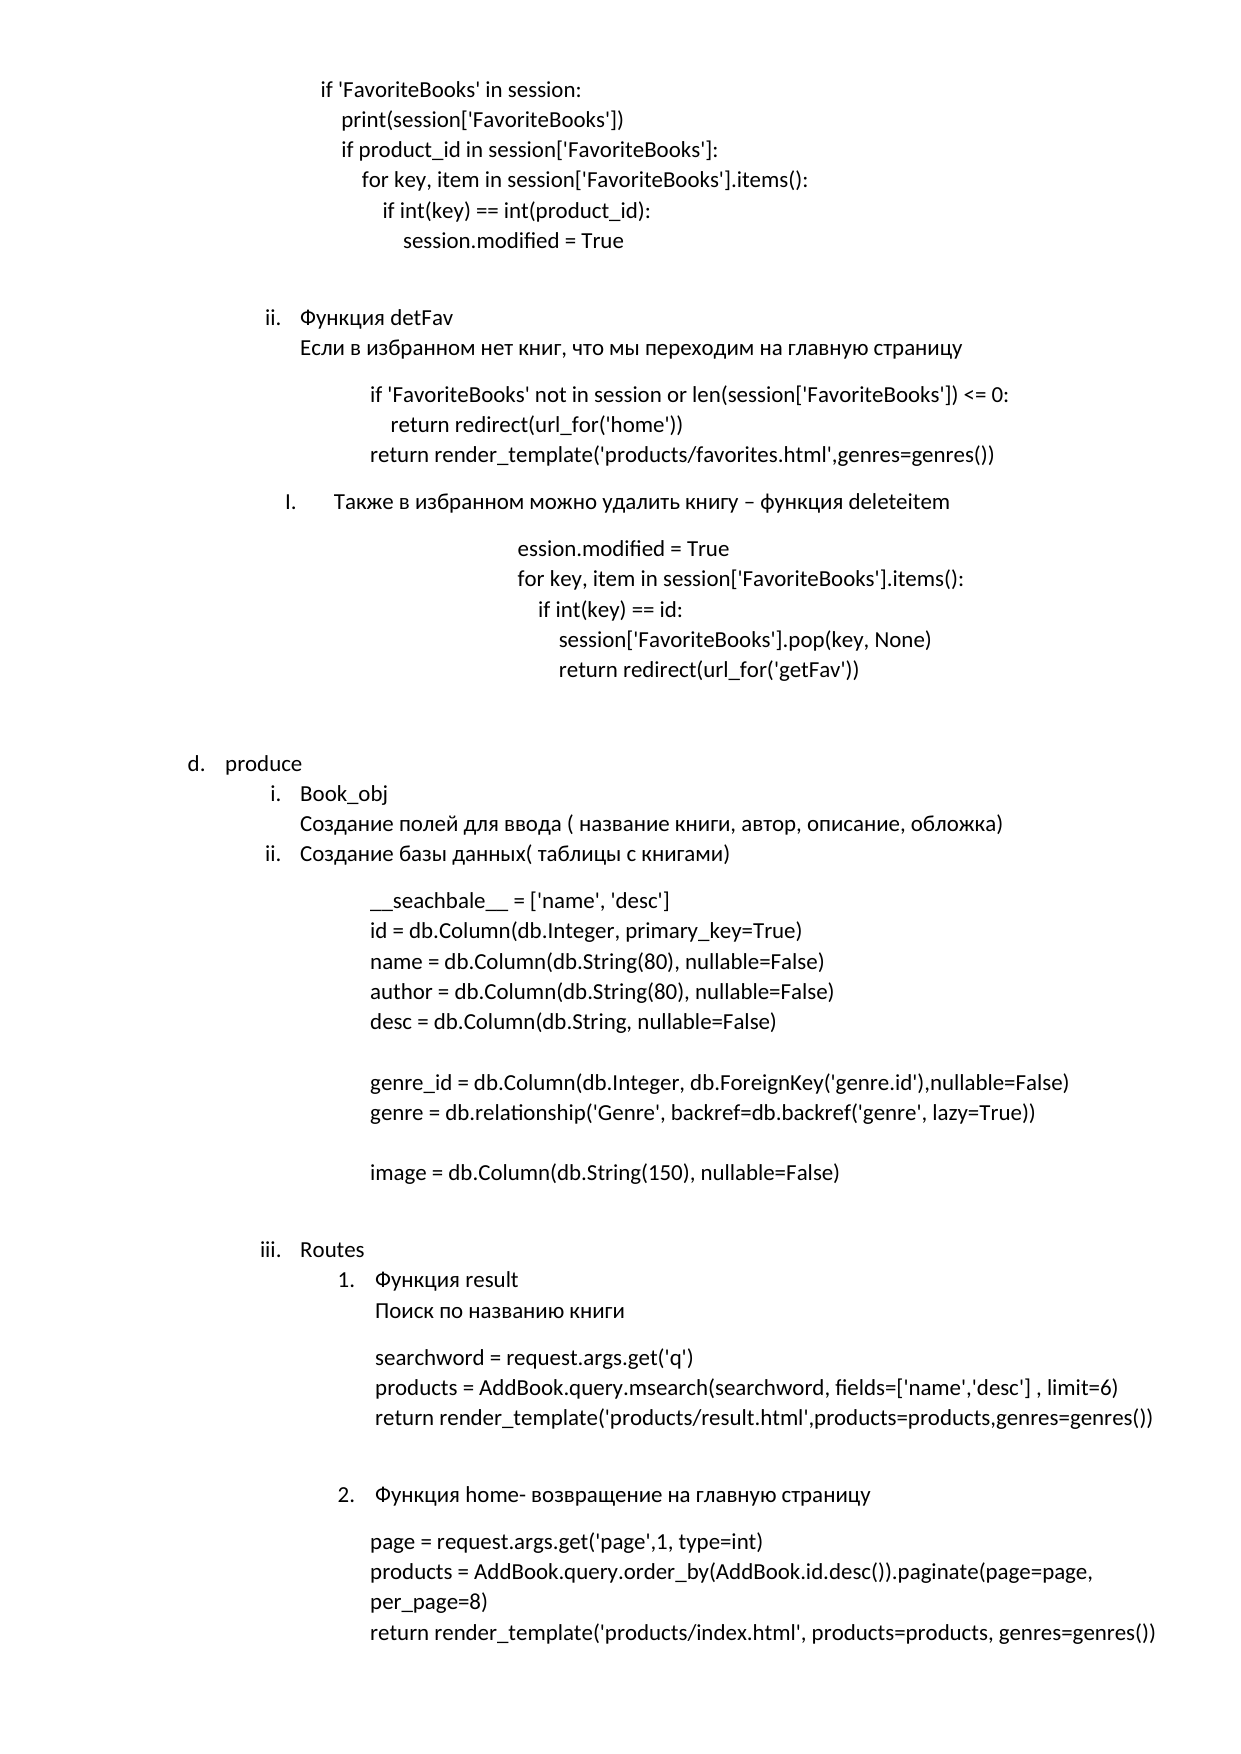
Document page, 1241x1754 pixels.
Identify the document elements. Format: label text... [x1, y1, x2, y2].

list Поиск по названию книги [375, 1296, 1165, 1324]
list Функция detFav [281, 303, 1165, 331]
text searchword = request.args.get('q') products = AddBook.query.msearch(searchword, fields=['name','desc'] , limit=6) return render_template('products/result.html',products=products,genres=genres()) [375, 1343, 1165, 1431]
list Если в избранном нет книг, что мы переходим на главную страницу [300, 333, 1165, 361]
list Функция home- возвращение на главную страницу [337, 1480, 1165, 1508]
text page = request.args.get('page',1, type=int) products = AddBook.query.order_by(AddBook.id.desc()).paginate(page=page, per_page=8) return render_template('products/index.html', products=products, genres=genres()) [370, 1527, 1165, 1646]
list produce [187, 749, 1165, 777]
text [300, 75, 1165, 254]
list Также в избранном можно удалить книгу – функция deleteitem [296, 487, 1165, 516]
list Routes [281, 1235, 1165, 1263]
list Функция result [337, 1266, 1165, 1294]
list Создание полей для ввода ( название книги, автор, описание, обложка) [300, 809, 1165, 837]
list Book_obj [281, 779, 1165, 807]
text if 'FavoriteBooks' not in session or len(session['FavoriteBooks']) <= 0: return redirect(url_for('home')) return render_template('products/favorites.html',genres=genres()) [370, 380, 1165, 469]
text __seachbale__ = ['name', 'desc'] id = db.Column(db.Integer, primary_key=True) name = db.Column(db.String(80), nullable=False) author = db.Column(db.String(80), nullable=False) desc = db.Column(db.String, nullable=False) genre_id = db.Column(db.Integer, db.ForeignKey('genre.id'),nullable=False) genre = db.relationship('Genre', backref=db.backref('genre', lazy=True)) image = db.Column(db.String(150), nullable=False) [370, 886, 1165, 1186]
list Создание базы данных( таблицы с книгами) [281, 839, 1165, 868]
text ession.modified = True for key, item in session['FavoriteBooks'].items(): if int(key) == id: session['FavoriteBooks'].pop(key, None) return redirect(url_for('getFav')) [517, 534, 1165, 683]
